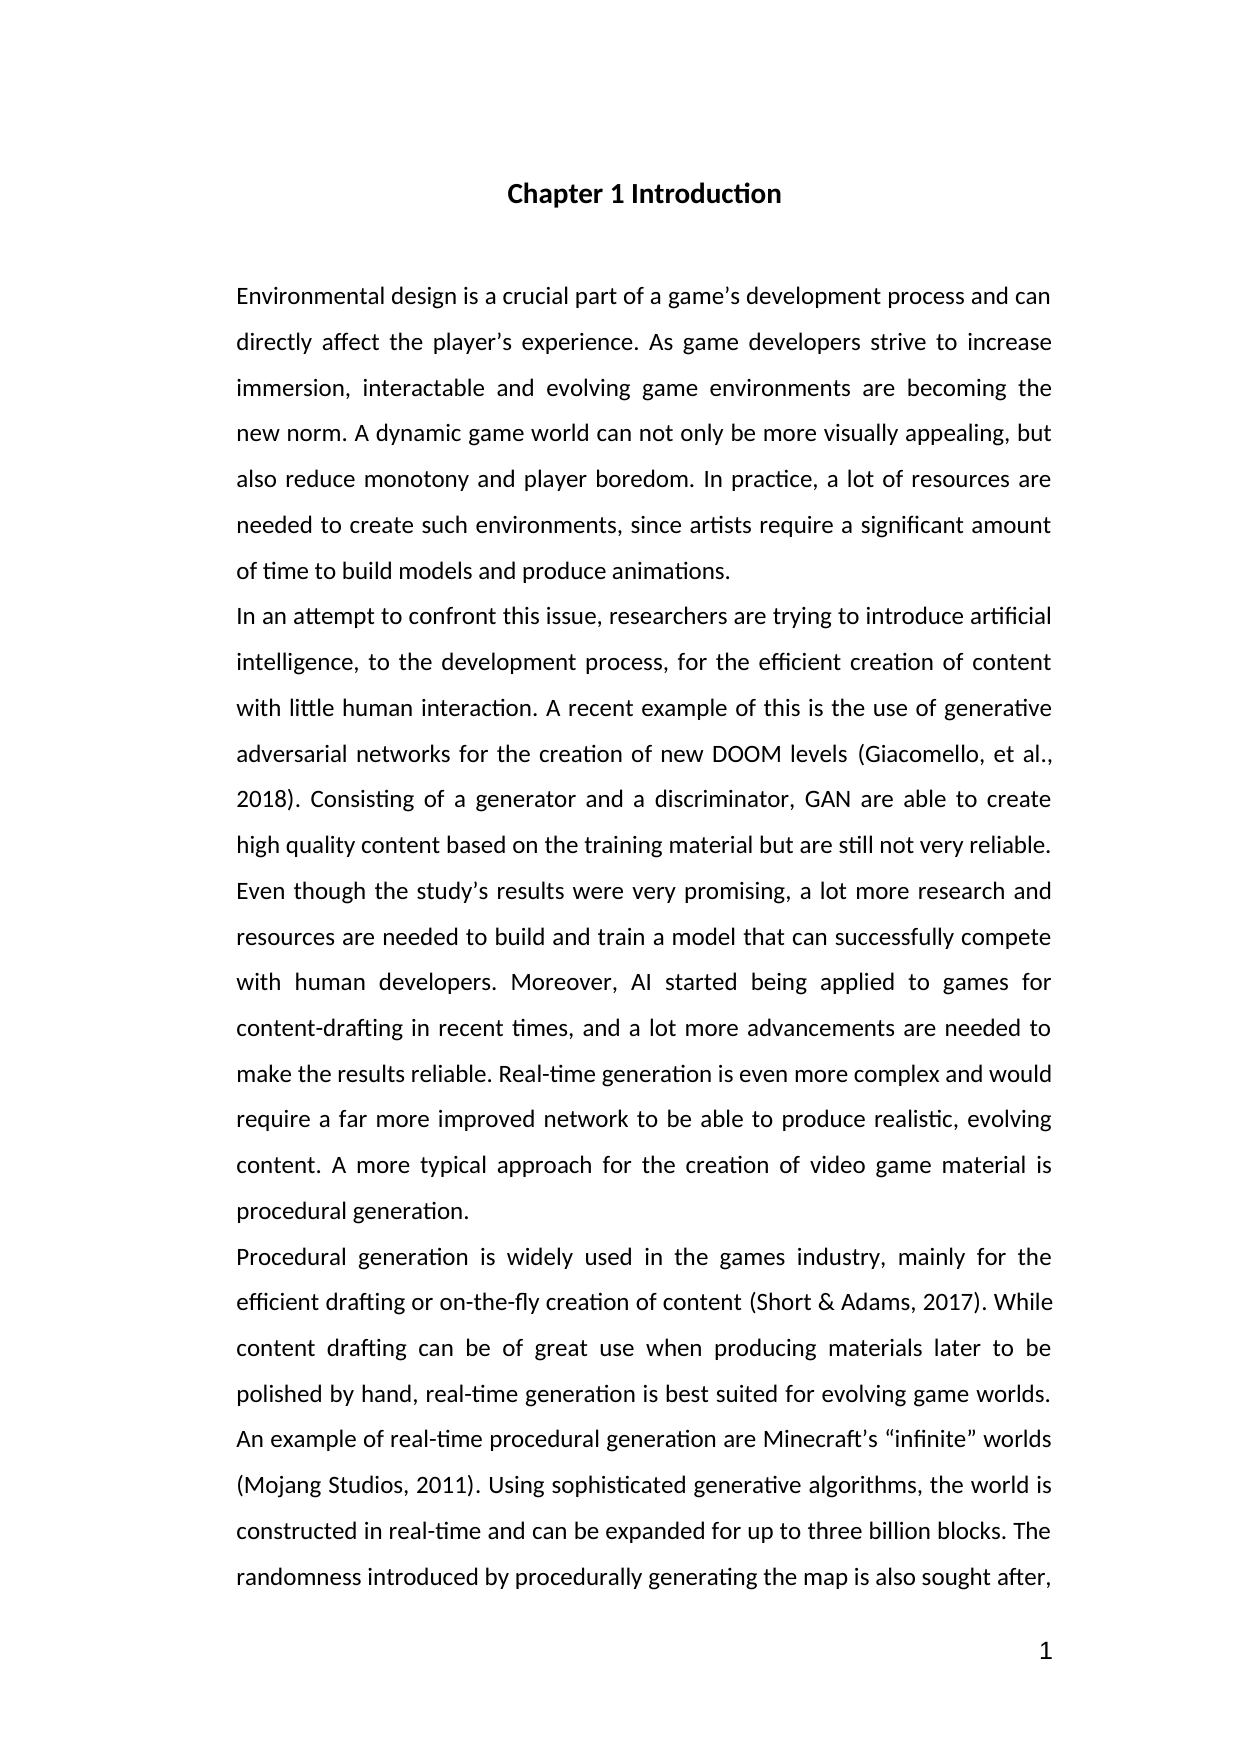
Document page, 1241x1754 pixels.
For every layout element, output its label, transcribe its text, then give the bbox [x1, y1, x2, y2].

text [236, 1241, 1053, 1591]
text Environmental design is a crucial part of a game’s development process and can directly affect the player’s experience. As game developers strive to increase immersion, interactable and evolving game environments are becoming the new norm. A dynamic game world can not only be more visually appealing, but also reduce monotony and player boredom. In practice, a lot of resources are needed to create such environments, since artists require a significant amount of time to build models and produce animations. [236, 280, 1053, 585]
subtitle Chapter 1 Introduction [236, 175, 1053, 211]
text In an attempt to confront this issue, researchers are trying to introduce artificial intelligence, to the development process, for the efficient creation of content with little human interaction. A recent example of this is the use of generative adversarial networks for the creation of new DOOM levels . Consisting of a generator and a discriminator, GAN are able to create high quality content based on the training material but are still not very reliable. Even though the study’s results were very promising, a lot more research and resources are needed to build and train a model that can successfully compete with human developers. Moreover, AI started being applied to games for content-drafting in recent times, and a lot more advancements are needed to make the results reliable. Real-time generation is even more complex and would require a far more improved network to be able to produce realistic, evolving content. A more typical approach for the creation of video game material is procedural generation. [236, 601, 1053, 1226]
